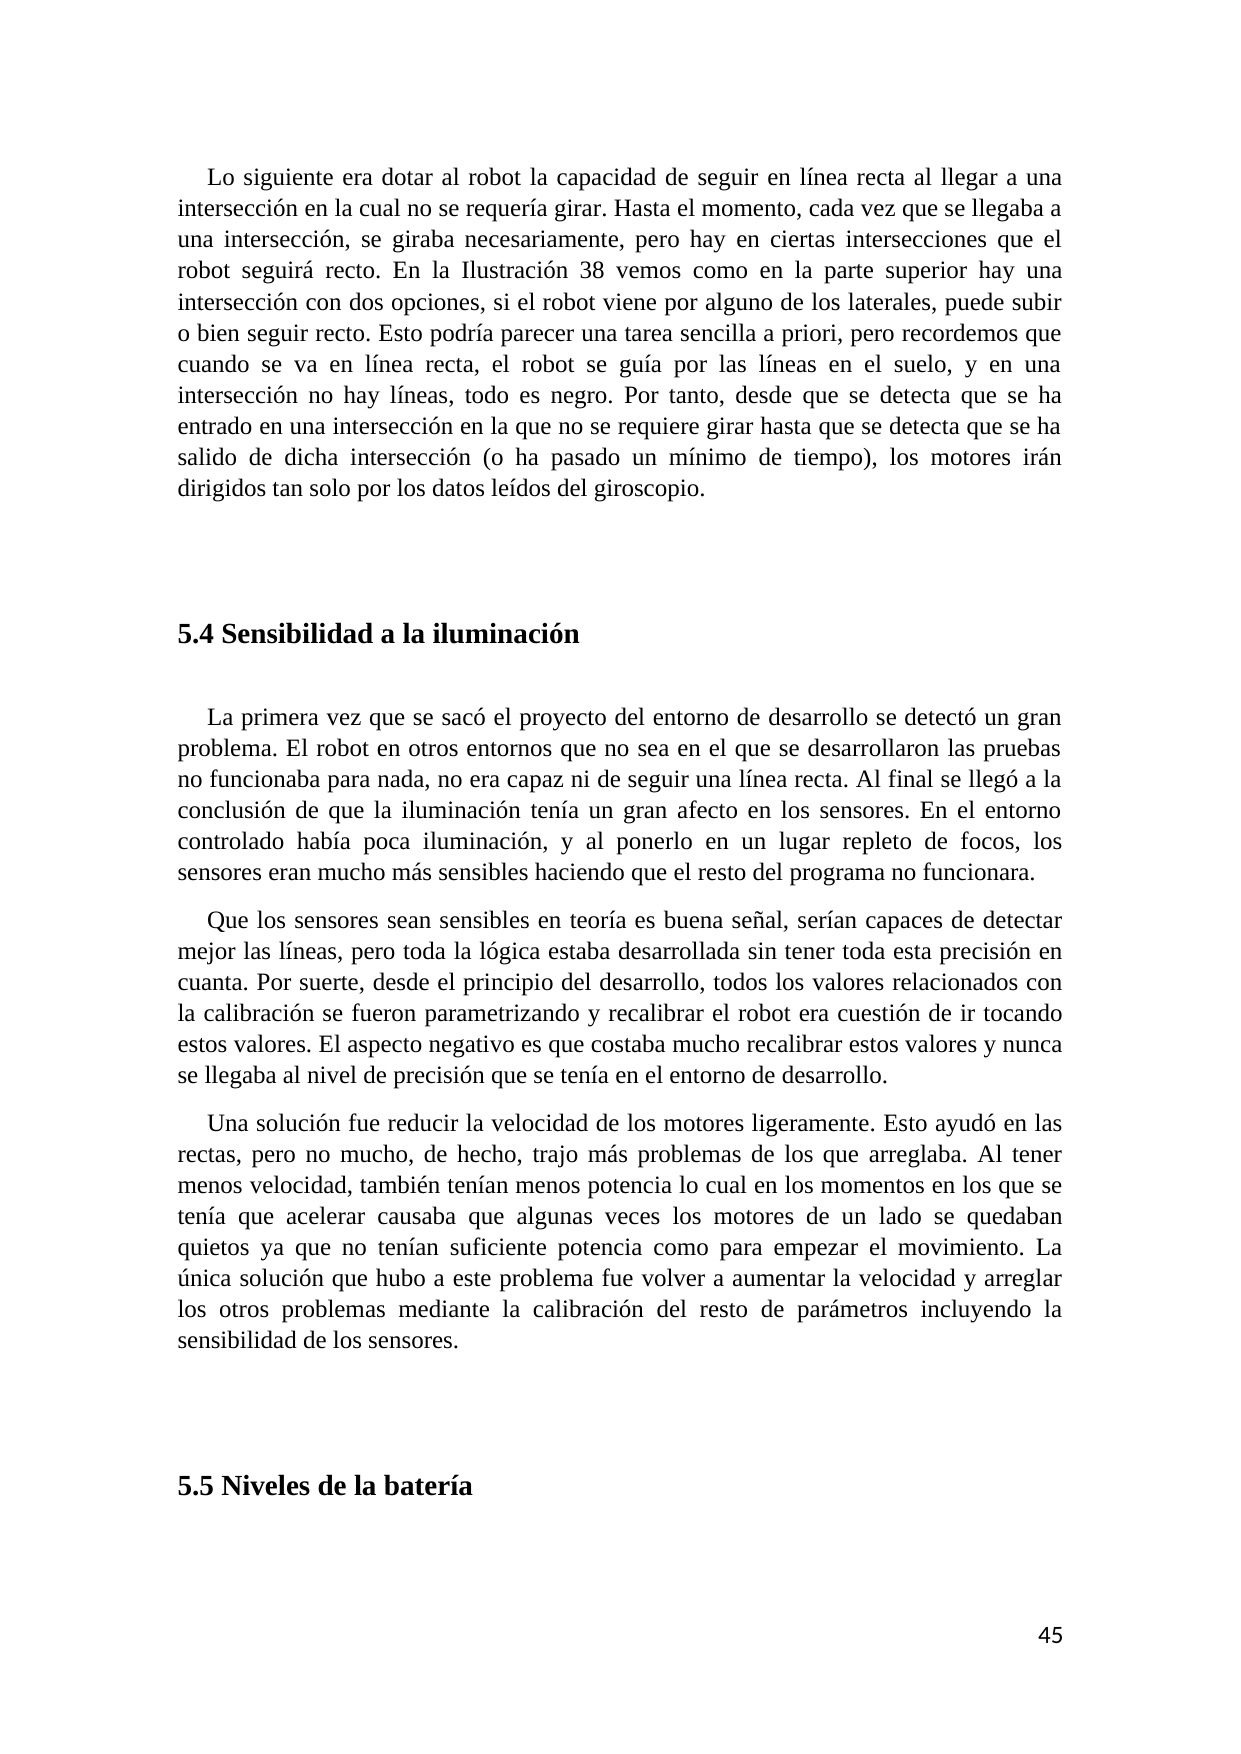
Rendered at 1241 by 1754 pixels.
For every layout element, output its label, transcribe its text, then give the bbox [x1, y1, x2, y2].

text 5.4 Sensibilidad a la iluminación [177, 616, 1063, 649]
text Que los sensores sean sensibles en teoría es buena señal, serían capaces de detectar mejor las líneas, pero toda la lógica estaba desarrollada sin tener toda esta precisión en cuanta. Por suerte, desde el principio del desarrollo, todos los valores relacionados con la calibración se fueron parametrizando y recalibrar el robot era cuestión de ir tocando estos valores. El aspecto negativo es que costaba mucho recalibrar estos valores y nunca se llegaba al nivel de precisión que se tenía en el entorno de desarrollo. [177, 905, 1063, 1089]
text 5.5 Niveles de la batería [177, 1468, 1063, 1502]
text Lo siguiente era dotar al robot la capacidad de seguir en línea recta al llegar a una intersección en la cual no se requería girar. Hasta el momento, cada vez que se llegaba a una intersección, se giraba necesariamente, pero hay en ciertas intersecciones que el robot seguirá recto. En la Ilustración 38 vemos como en la parte superior hay una intersección con dos opciones, si el robot viene por alguno de los laterales, puede subir o bien seguir recto. Esto podría parecer una tarea sencilla a priori, pero recordemos que cuando se va en línea recta, el robot se guía por las líneas en el suelo, y en una intersección no hay líneas, todo es negro. Por tanto, desde que se detecta que se ha entrado en una intersección en la que no se requiere girar hasta que se detecta que se ha salido de dicha intersección (o ha pasado un mínimo de tiempo), los motores irán dirigidos tan solo por los datos leídos del giroscopio. [177, 162, 1063, 502]
text Una solución fue reducir la velocidad de los motores ligeramente. Esto ayudó en las rectas, pero no mucho, de hecho, trajo más problemas de los que arreglaba. Al tener menos velocidad, también tenían menos potencia lo cual en los momentos en los que se tenía que acelerar causaba que algunas veces los motores de un lado se quedaban quietos ya que no tenían suficiente potencia como para empezar el movimiento. La única solución que hubo a este problema fue volver a aumentar la velocidad y arreglar los otros problemas mediante la calibración del resto de parámetros incluyendo la sensibilidad de los sensores. [177, 1108, 1063, 1354]
text La primera vez que se sacó el proyecto del entorno de desarrollo se detectó un gran problema. El robot en otros entornos que no sea en el que se desarrollaron las pruebas no funcionaba para nada, no era capaz ni de seguir una línea recta. Al final se llegó a la conclusión de que la iluminación tenía un gran afecto en los sensores. En el entorno controlado había poca iluminación, y al ponerlo en un lugar repleto de focos, los sensores eran mucho más sensibles haciendo que el resto del programa no funcionara. [177, 702, 1063, 886]
